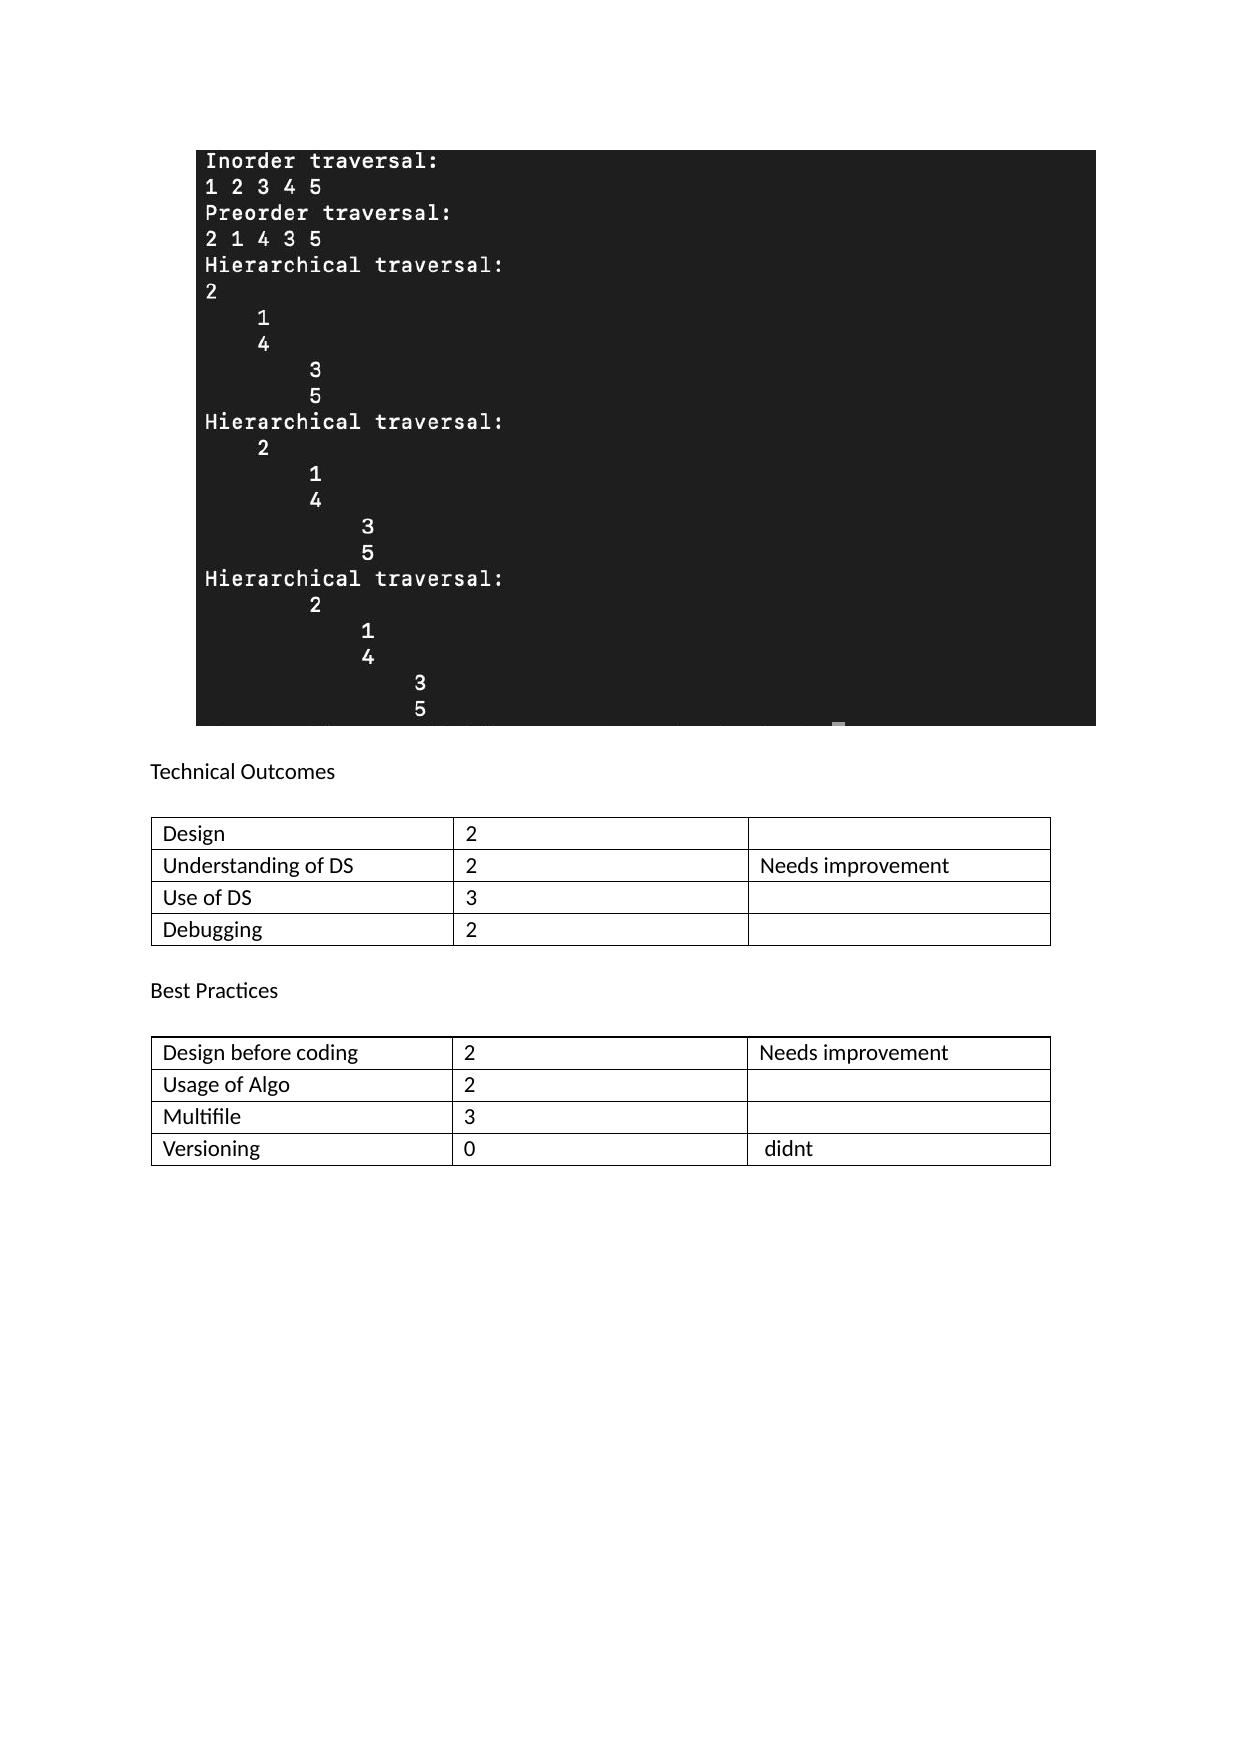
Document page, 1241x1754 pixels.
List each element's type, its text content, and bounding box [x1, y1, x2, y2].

table_cell 3 [453, 1102, 747, 1133]
table_cell [748, 1102, 1050, 1133]
text Best Practices [150, 977, 1096, 1005]
table_cell didnt [748, 1134, 1050, 1165]
table_cell Use of DS [152, 882, 453, 913]
table_header 2 [454, 818, 748, 849]
table_cell 2 [454, 850, 748, 881]
table_header [749, 818, 1050, 849]
table_cell [749, 882, 1050, 913]
table_header Needs improvement [748, 1038, 1050, 1068]
table_cell Versioning [152, 1134, 452, 1165]
table_header 2 [453, 1038, 747, 1068]
table_cell Debugging [152, 914, 453, 945]
table_cell 0 [453, 1134, 747, 1165]
table_cell 2 [454, 914, 748, 945]
text Technical Outcomes [150, 757, 1096, 785]
table_header Design [152, 818, 453, 849]
table_cell Usage of Algo [152, 1070, 452, 1101]
table_header Design before coding [152, 1038, 452, 1068]
table_cell 3 [454, 882, 748, 913]
table_cell Needs improvement [749, 850, 1050, 881]
table_cell Understanding of DS [152, 850, 453, 881]
table_cell Multifile [152, 1102, 452, 1133]
table_cell [748, 1070, 1050, 1101]
table_cell [749, 914, 1050, 945]
picture [196, 150, 1096, 726]
table_cell 2 [453, 1070, 747, 1101]
